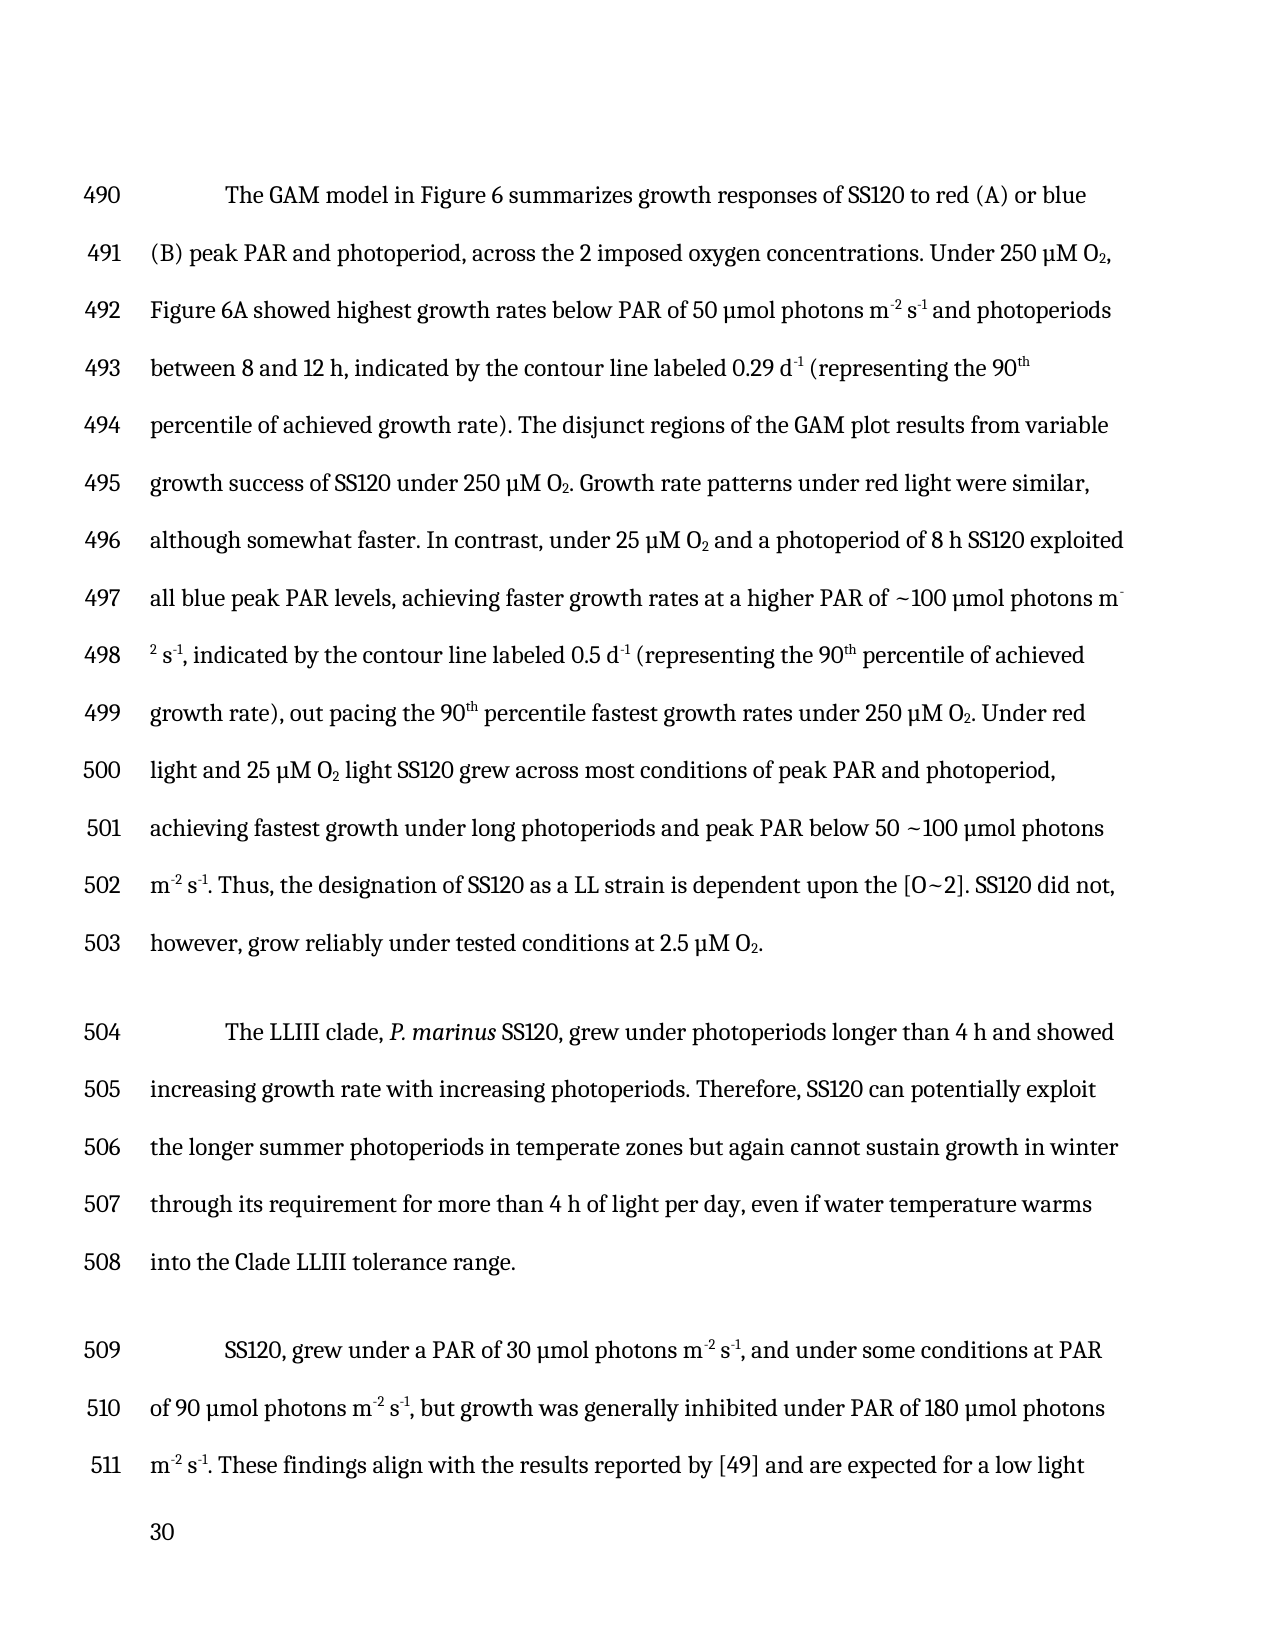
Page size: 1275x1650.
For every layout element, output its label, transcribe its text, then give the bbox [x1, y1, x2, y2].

text The GAM model in Figure 6 summarizes growth responses of SS120 to red (A) or blue (B) peak PAR and photoperiod, across the 2 imposed oxygen concentrations. Under 250 µM O2, Figure 6A showed highest growth rates below PAR of 50 µmol photons m-2 s-1 and photoperiods between 8 and 12 h, indicated by the contour line labeled 0.29 d-1 (representing the 90th percentile of achieved growth rate). The disjunct regions of the GAM plot results from variable growth success of SS120 under 250 µM O2. Growth rate patterns under red light were similar, although somewhat faster. In contrast, under 25 µM O2 and a photoperiod of 8 h SS120 exploited all blue peak PAR levels, achieving faster growth rates at a higher PAR of ~100 µmol photons m-2 s-1, indicated by the contour line labeled 0.5 d-1 (representing the 90th percentile of achieved growth rate), out pacing the 90th percentile fastest growth rates under 250 µM O2. Under red light and 25 µM O2 light SS120 grew across most conditions of peak PAR and photoperiod, achieving fastest growth under long photoperiods and peak PAR below 50 ~100 µmol photons m-2 s-1. Thus, the designation of SS120 as a LL strain is dependent upon the [O~2]. SS120 did not, however, grow reliably under tested conditions at 2.5 µM O2. [150, 181, 1125, 957]
text The LLIII clade, P. marinus SS120, grew under photoperiods longer than 4 h and showed increasing growth rate with increasing photoperiods. Therefore, SS120 can potentially exploit the longer summer photoperiods in temperate zones but again cannot sustain growth in winter through its requirement for more than 4 h of light per day, even if water temperature warms into the Clade LLIII tolerance range. [150, 1017, 1125, 1276]
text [150, 1336, 1125, 1480]
